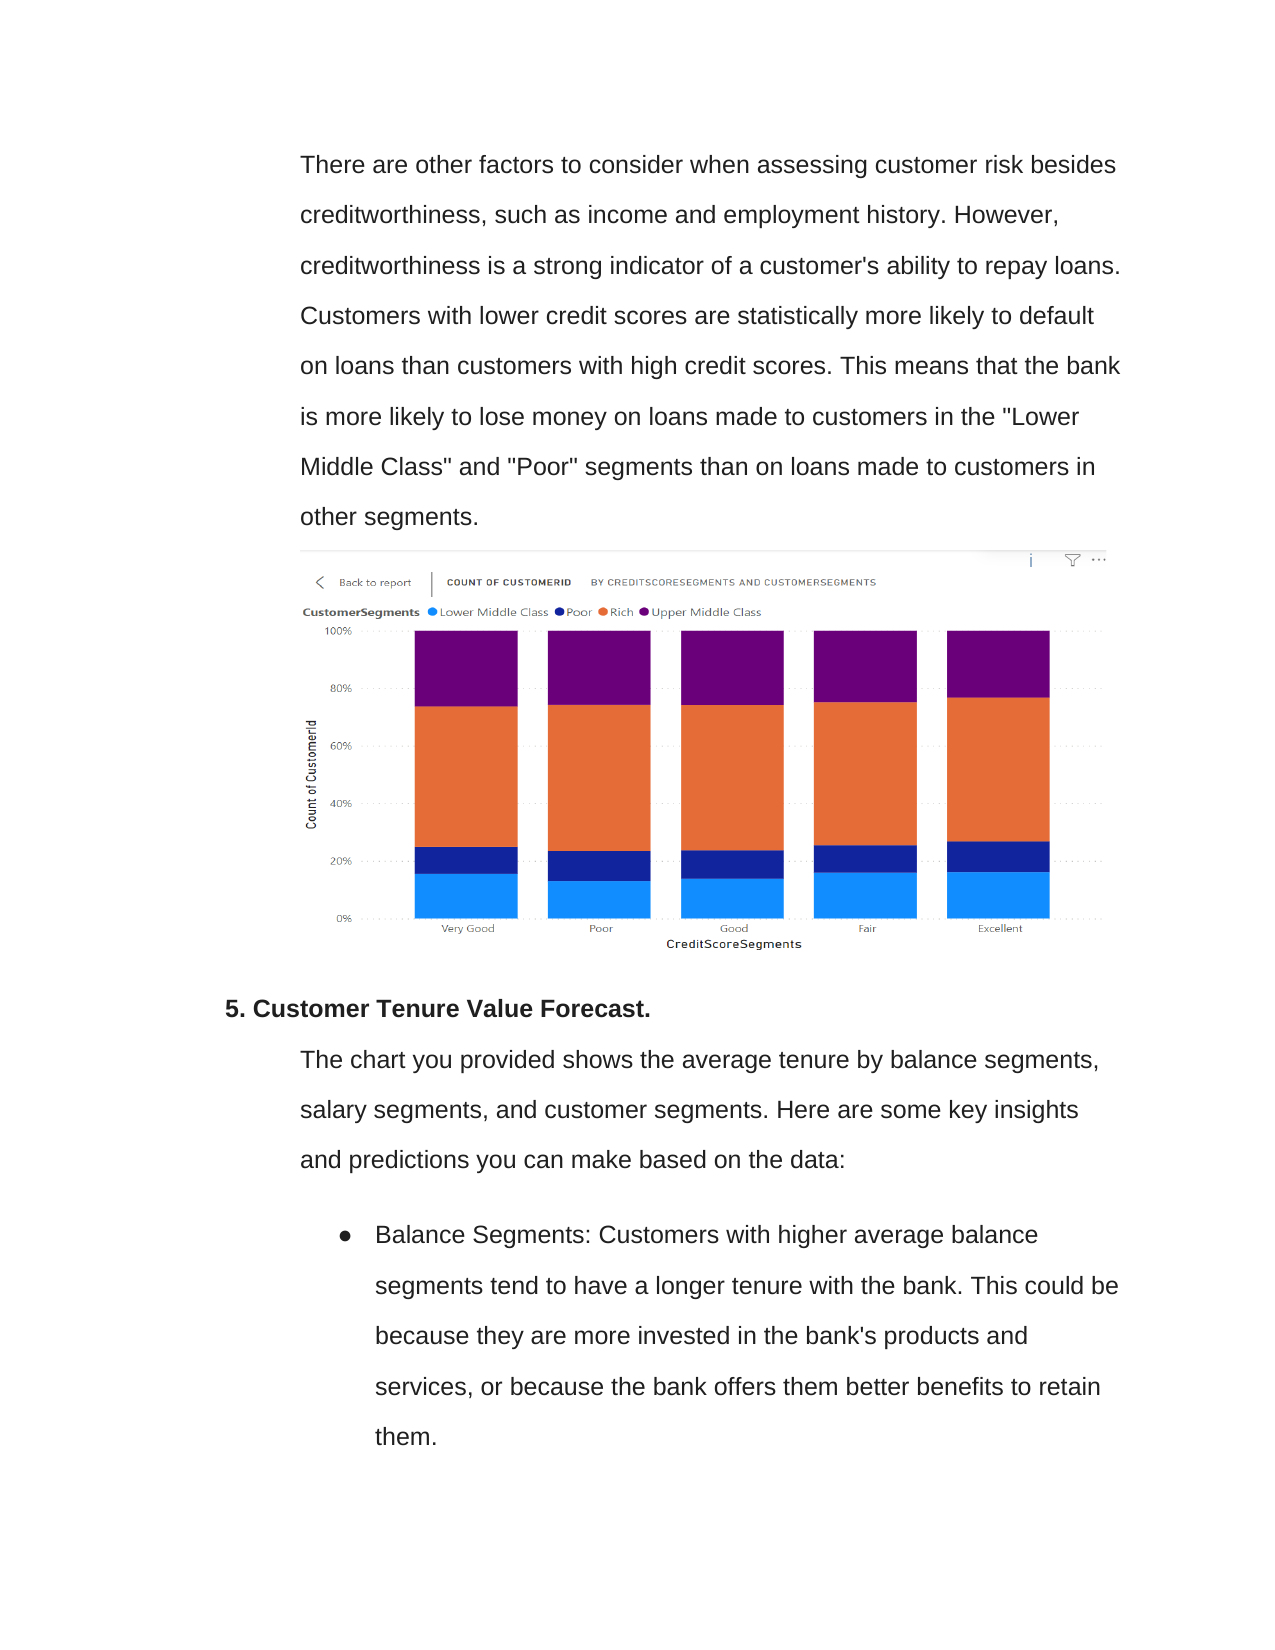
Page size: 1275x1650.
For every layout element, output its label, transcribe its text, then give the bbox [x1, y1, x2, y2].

picture [300, 550, 1107, 950]
text 5. Customer Tenure Value Forecast. The chart you provided shows the average tenure by balance segments, salary segments, and customer segments. Here are some key insights and predictions you can make based on the data: [225, 994, 1125, 1174]
list Balance Segments: Customers with higher average balance segments tend to have a longer tenure with the bank. This could be because they are more invested in the bank's products and services, or because the bank offers them better benefits to retain them. [337, 1221, 1125, 1497]
